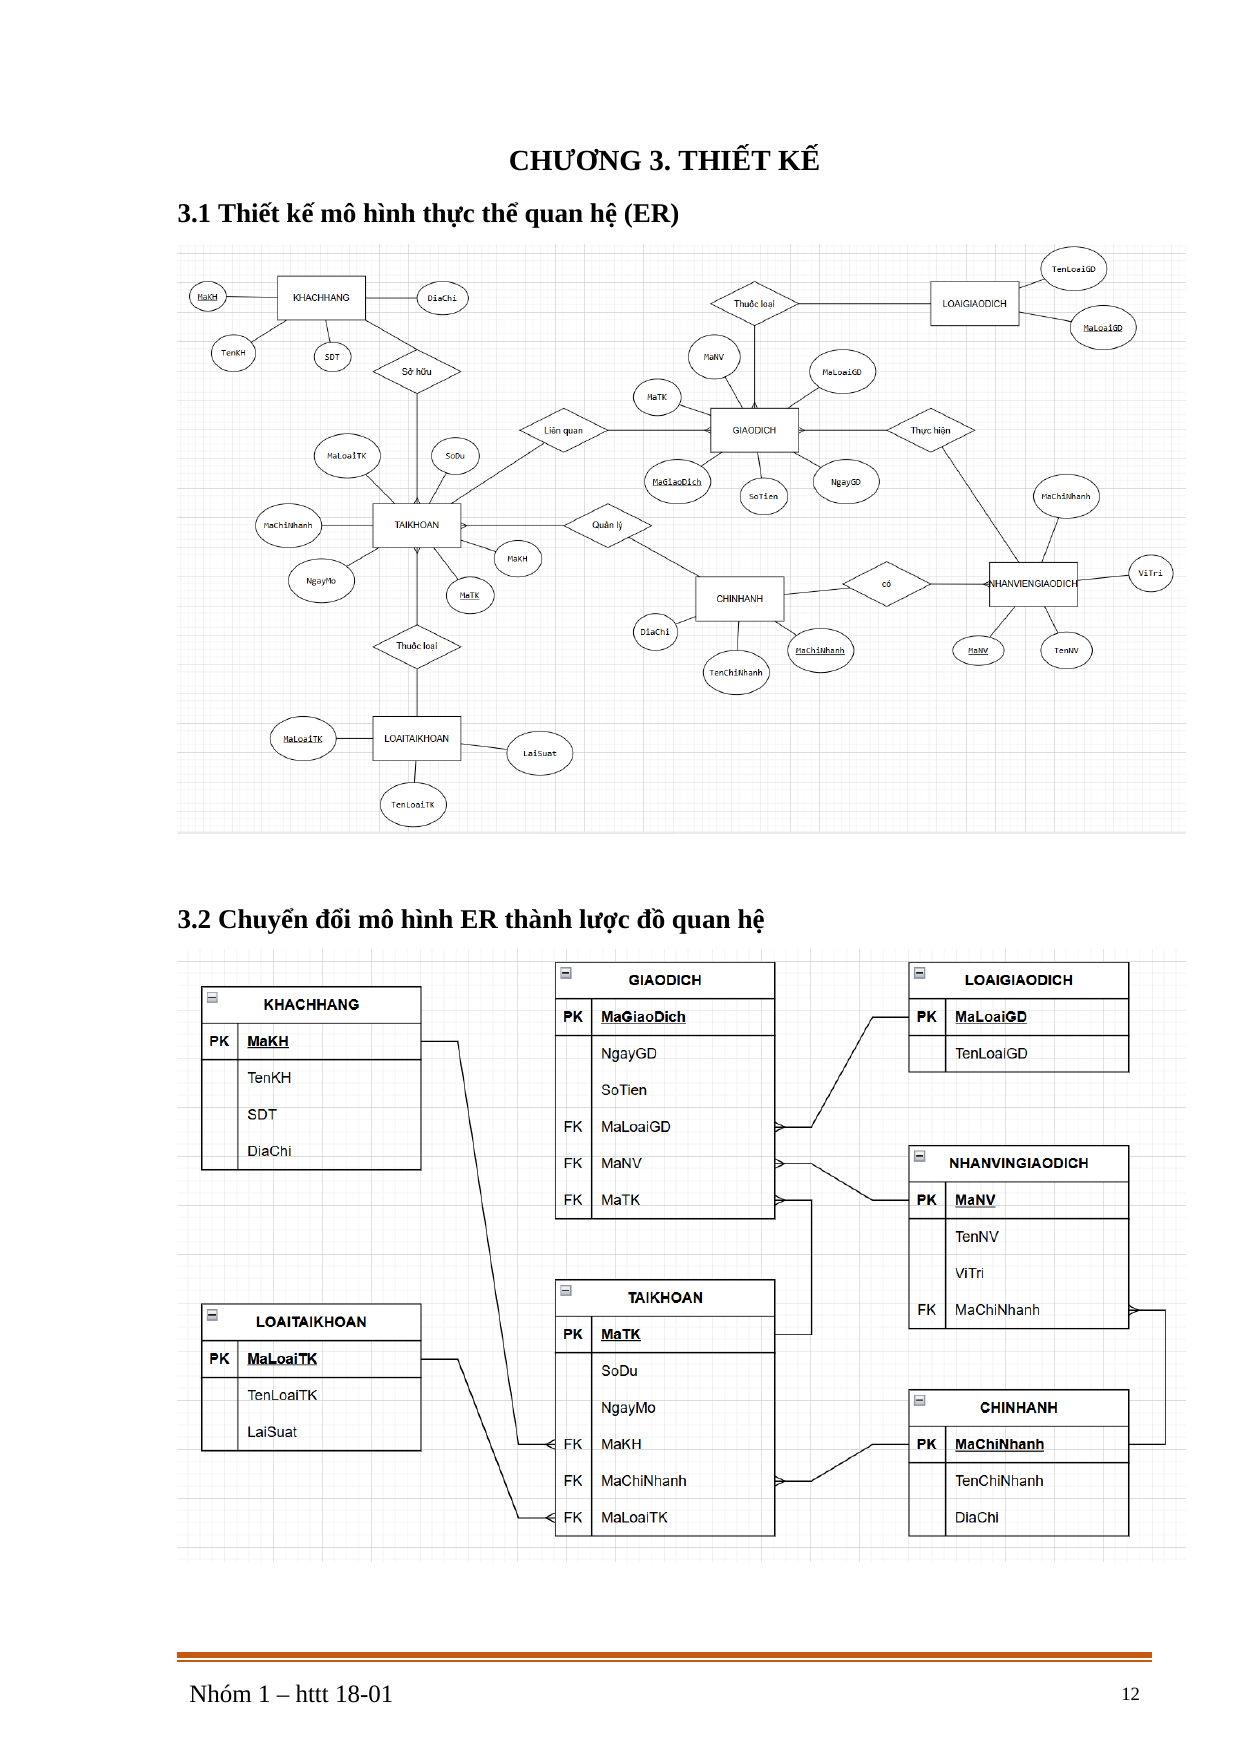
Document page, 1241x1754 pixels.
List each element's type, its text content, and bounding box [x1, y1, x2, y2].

picture [177, 949, 1187, 1562]
subtitle CHƯƠNG 3. THIẾT KẾ [177, 143, 1152, 177]
subtitle 3.2 Chuyển đổi mô hình ER thành lược đồ quan hệ [177, 903, 1152, 934]
picture [177, 244, 1187, 834]
subtitle 3.1 Thiết kế mô hình thực thể quan hệ (ER) [177, 198, 1152, 229]
